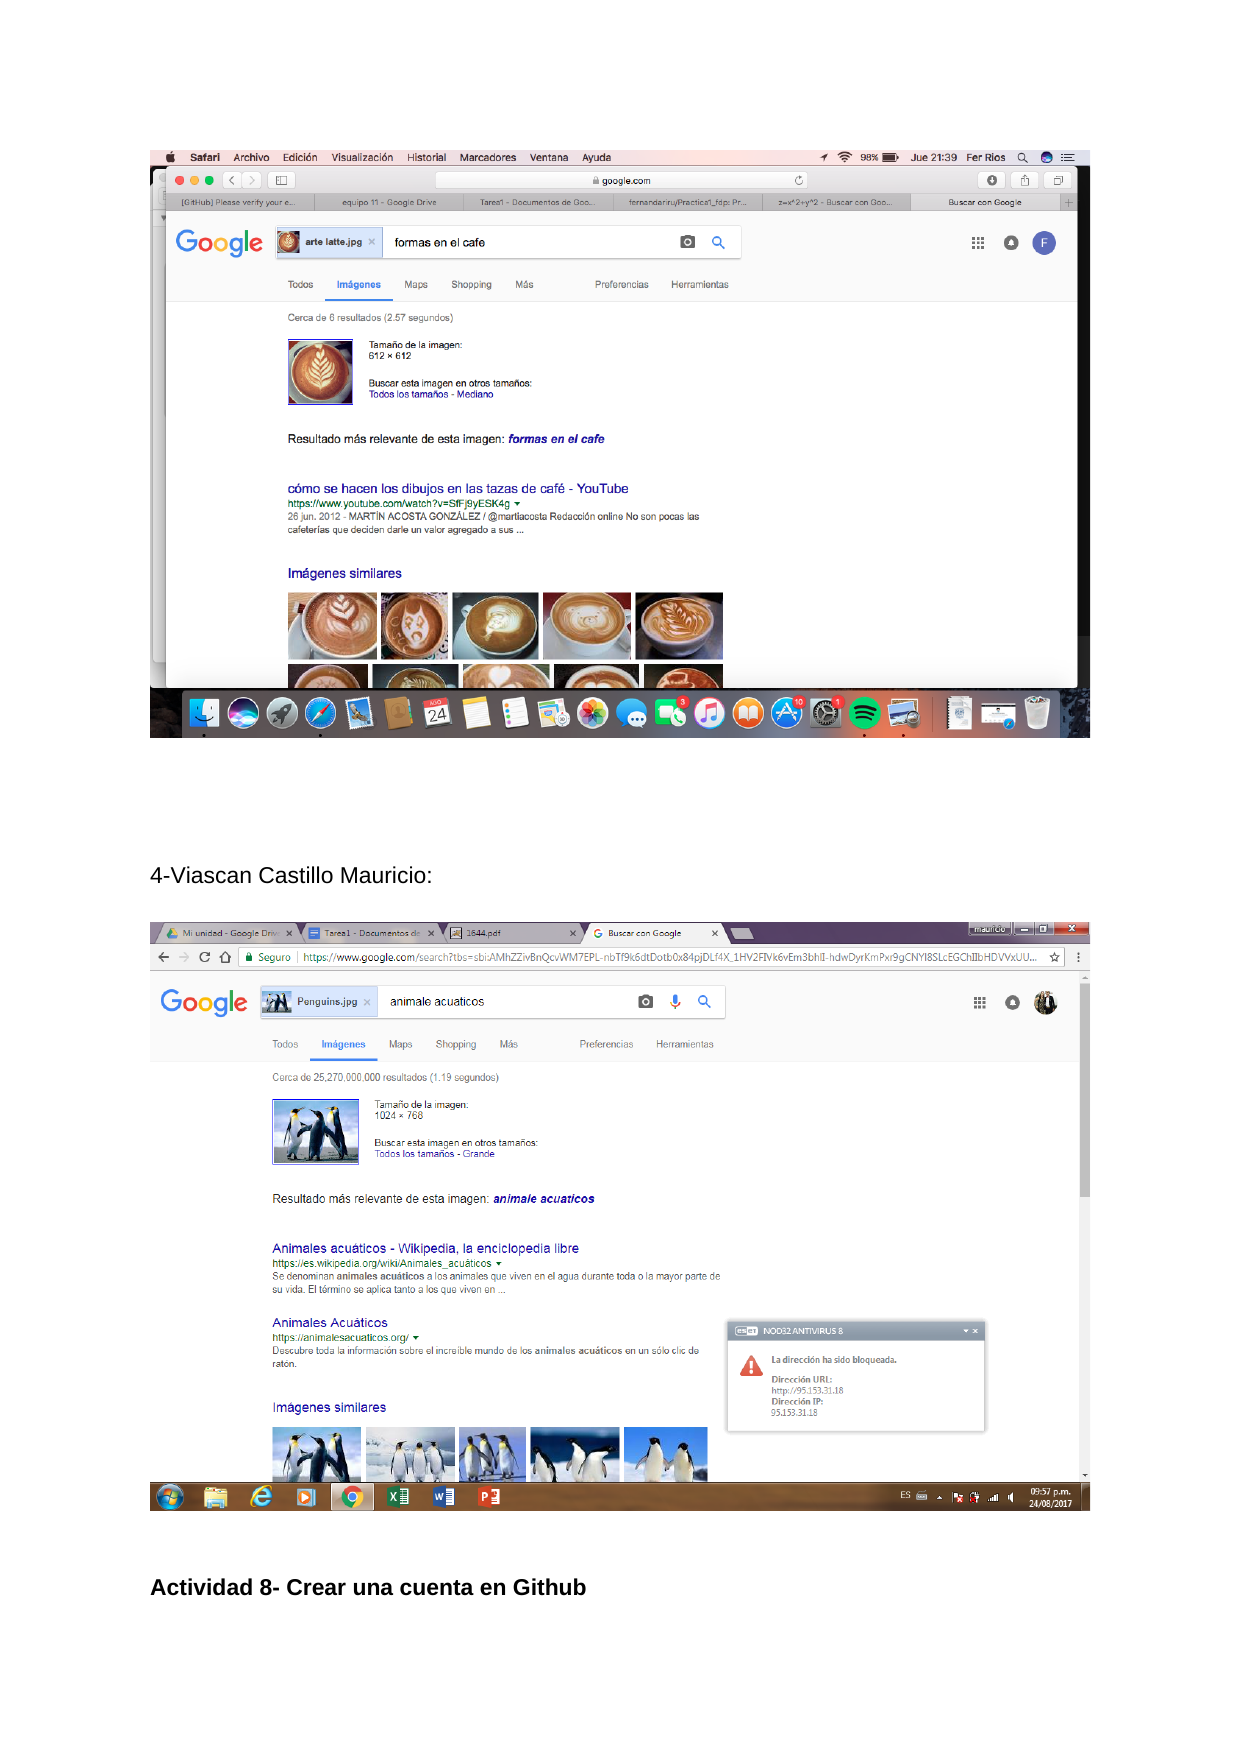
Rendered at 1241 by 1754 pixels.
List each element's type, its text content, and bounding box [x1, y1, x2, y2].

picture [150, 150, 1091, 738]
picture [150, 922, 1091, 1511]
text Actividad 8- Crear una cuenta en Github [150, 1574, 1090, 1601]
text 4-Viascan Castillo Mauricio: [150, 862, 1090, 888]
